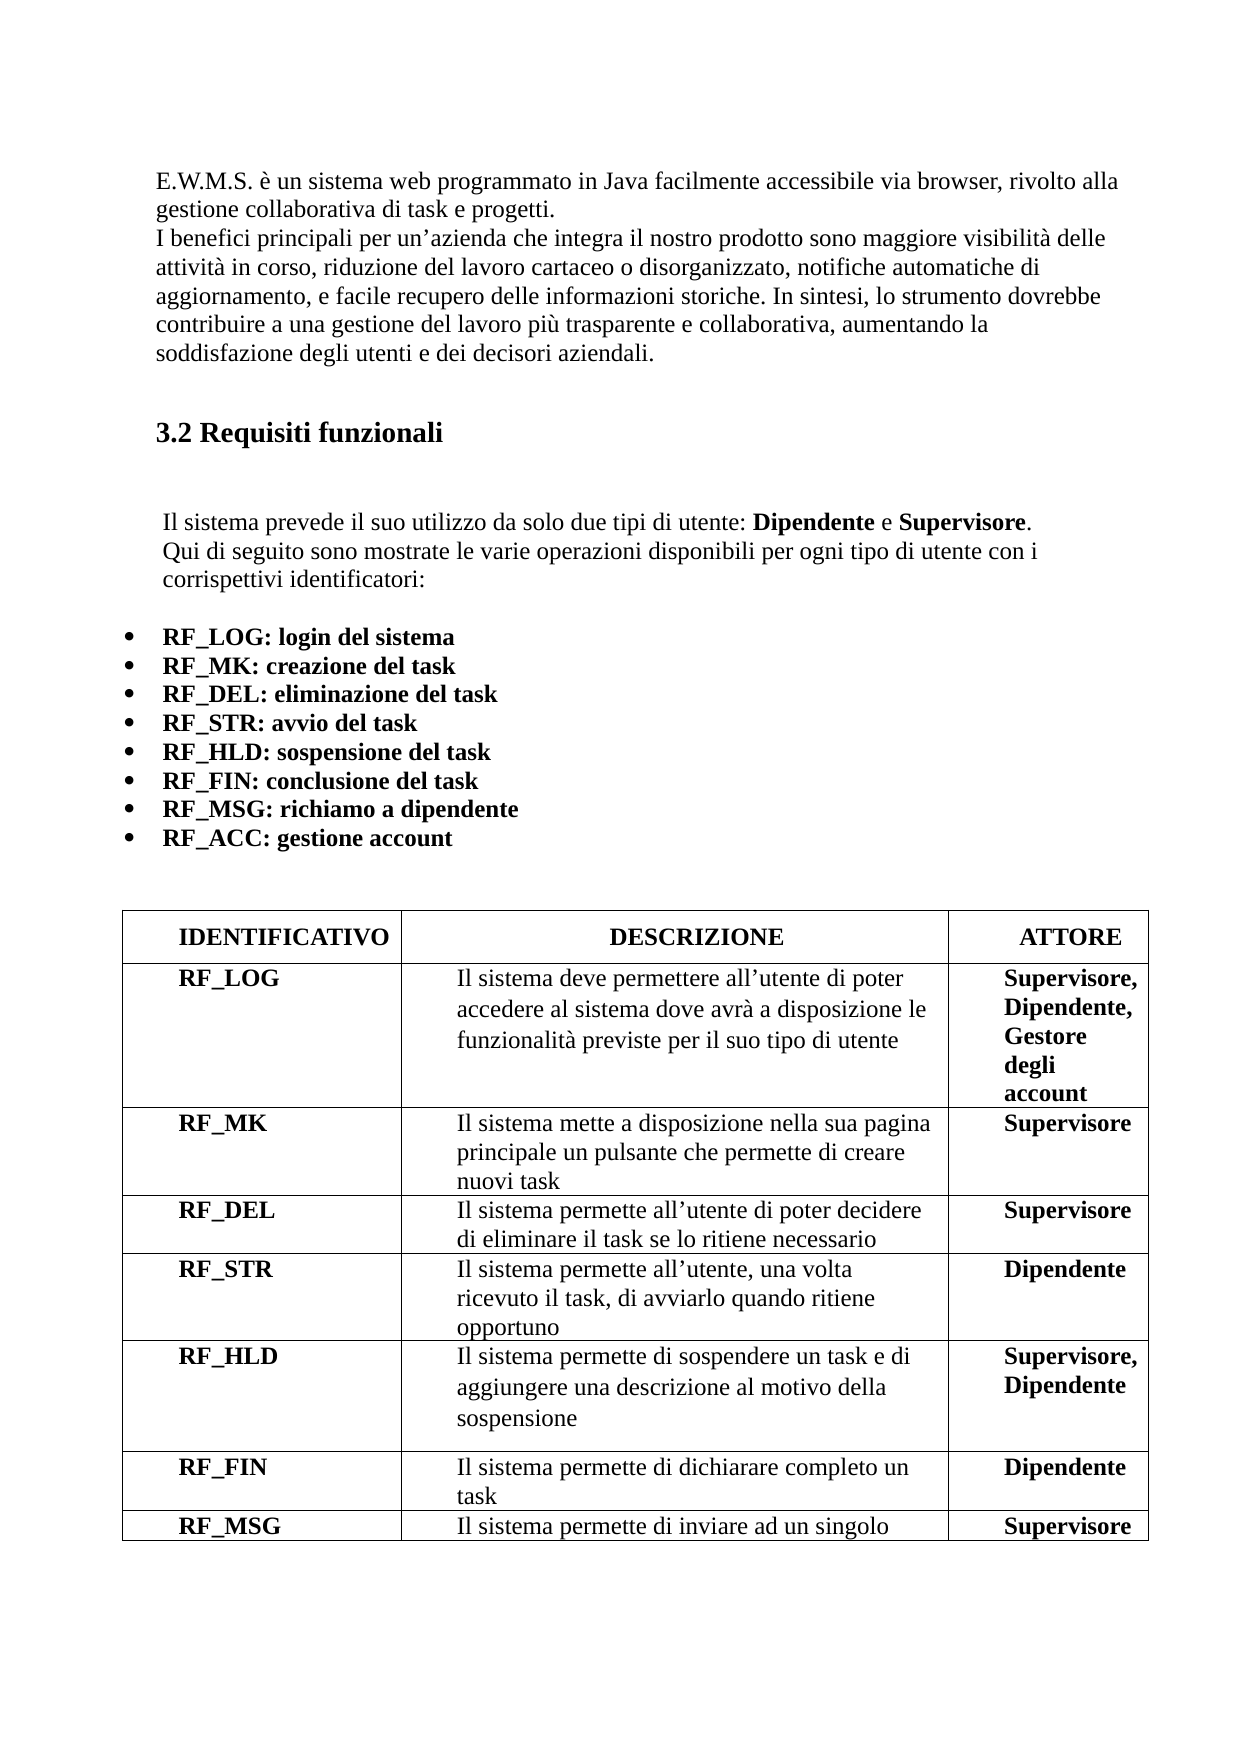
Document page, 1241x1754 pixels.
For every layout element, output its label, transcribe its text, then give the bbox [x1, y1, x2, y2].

list RF_STR: avvio del task [125, 708, 1122, 737]
text Qui di seguito sono mostrate le varie operazioni disponibili per ogni tipo di utente con i corrispettivi identificatori: [162, 536, 1122, 593]
table_cell RF_MSG [123, 1511, 401, 1539]
text I benefici principali per un’azienda che integra il nostro prodotto sono maggiore visibilità delle attività in corso, riduzione del lavoro cartaceo o disorganizzato, notifiche automatiche di aggiornamento, e facile recupero delle informazioni storiche. In sintesi, lo strumento dovrebbe contribuire a una gestione del lavoro più trasparente e collaborativa, aumentando la soddisfazione degli utenti e dei decisori aziendali. [156, 223, 1122, 367]
table_cell Il sistema permette all’utente di poter decidere di eliminare il task se lo ritiene necessario [402, 1196, 948, 1253]
list RF_ACC: gestione account [125, 823, 1122, 881]
table_cell Dipendente [949, 1254, 1148, 1340]
list RF_MK: creazione del task [125, 651, 1122, 679]
text Il sistema prevede il suo utilizzo da solo due tipi di utente: Dipendente e Supervisore. [162, 507, 1122, 536]
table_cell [402, 1511, 948, 1539]
table_header ATTORE [949, 911, 1148, 962]
table_cell RF_DEL [123, 1196, 401, 1253]
table_cell Dipendente [949, 1452, 1148, 1510]
table_cell Il sistema permette di dichiarare completo un task [402, 1452, 948, 1510]
list RF_HLD: sospensione del task [125, 737, 1122, 766]
table_cell Supervisore [949, 1511, 1148, 1539]
table_cell Supervisore, Dipendente [949, 1341, 1148, 1451]
table_cell Supervisore, Dipendente, Gestore degli account [949, 964, 1148, 1107]
table_cell RF_STR [123, 1254, 401, 1340]
table_header IDENTIFICATIVO [123, 911, 401, 962]
list RF_FIN: conclusione del task [125, 766, 1122, 794]
table_cell Supervisore [949, 1196, 1148, 1253]
text E.W.M.S. è un sistema web programmato in Java facilmente accessibile via browser, rivolto alla gestione collaborativa di task e progetti. [156, 166, 1122, 223]
table_cell Il sistema permette di sospendere un task e di aggiungere una descrizione al motivo della sospensione [402, 1341, 948, 1451]
subtitle Requisiti funzionali [156, 415, 1122, 448]
table_cell RF_MK [123, 1108, 401, 1194]
list RF_MSG: richiamo a dipendente [125, 794, 1122, 823]
table_cell Supervisore [949, 1108, 1148, 1194]
list RF_DEL: eliminazione del task [125, 679, 1122, 708]
table_cell RF_HLD [123, 1341, 401, 1451]
list RF_LOG: login del sistema [125, 622, 1122, 651]
table_cell Il sistema mette a disposizione nella sua pagina principale un pulsante che permette di creare nuovi task [402, 1108, 948, 1194]
table_header DESCRIZIONE [402, 911, 948, 962]
table_cell Il sistema deve permettere all’utente di poter accedere al sistema dove avrà a disposizione le funzionalità previste per il suo tipo di utente [402, 964, 948, 1107]
table_cell RF_FIN [123, 1452, 401, 1510]
table_cell Il sistema permette all’utente, una volta ricevuto il task, di avviarlo quando ritiene opportuno [402, 1254, 948, 1340]
table_cell RF_LOG [123, 964, 401, 1107]
